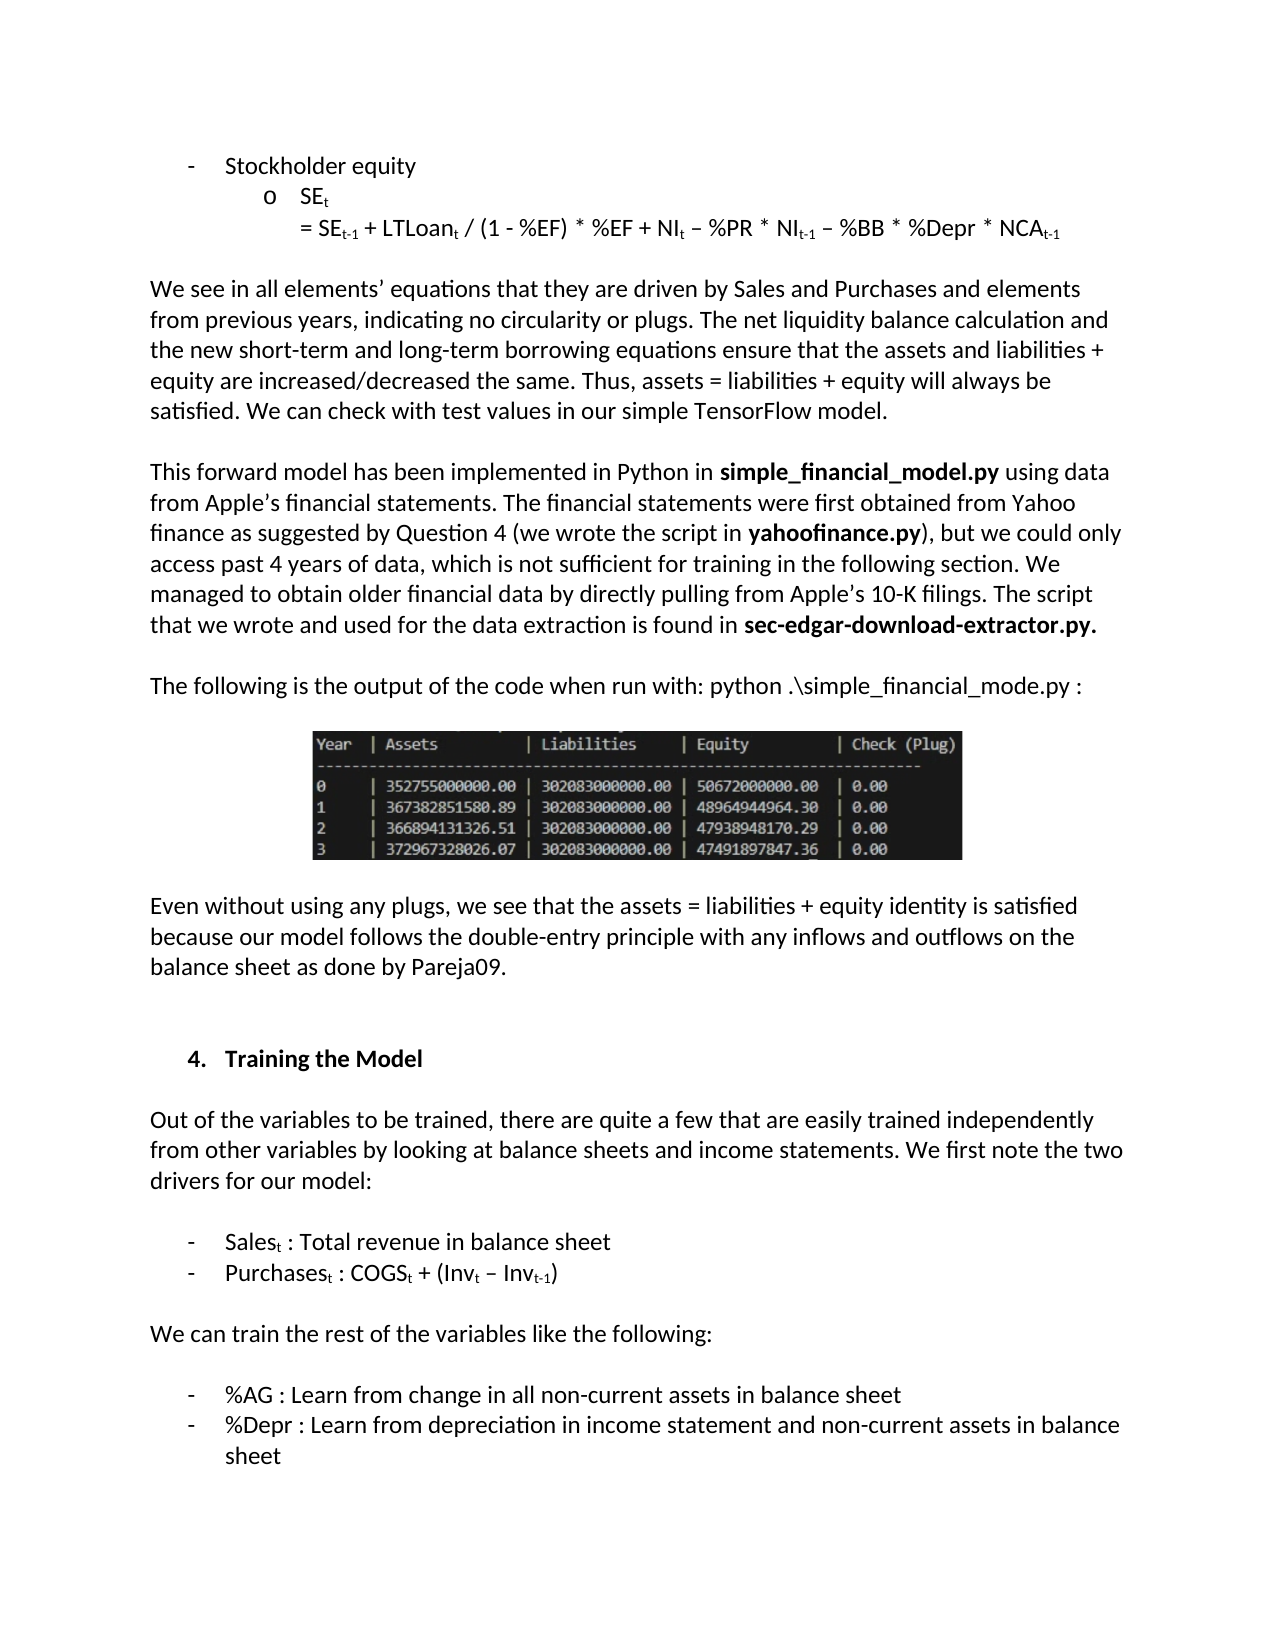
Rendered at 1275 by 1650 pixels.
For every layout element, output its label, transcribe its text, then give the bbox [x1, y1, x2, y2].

list Purchasest : COGSt + (Invt – Invt-1) [187, 1257, 1125, 1287]
list %AG : Learn from change in all non-current assets in balance sheet [187, 1379, 1125, 1409]
list Salest : Total revenue in balance sheet [187, 1226, 1125, 1257]
list %Depr : Learn from depreciation in income statement and non-current assets in balance sheet [187, 1409, 1125, 1470]
list Stockholder equity [187, 150, 1125, 181]
text We see in all elements’ equations that they are driven by Sales and Purchases and elements from previous years, indicating no circularity or plugs. The net liquidity balance calculation and the new short-term and long-term borrowing equations ensure that the assets and liabilities + equity are increased/decreased the same. Thus, assets = liabilities + equity will always be satisfied. We can check with test values in our simple TensorFlow model. [150, 273, 1125, 426]
text Out of the variables to be trained, there are quite a few that are easily trained independently from other variables by looking at balance sheets and income statements. We first note the two drivers for our model: [150, 1104, 1125, 1196]
list = SEt-1 + LTLoant / (1 - %EF) * %EF + NIt – %PR * NIt-1 – %BB * %Depr * NCAt-1 [300, 212, 1125, 243]
text The following is the output of the code when run with: python .\simple_financial_mode.py : [150, 670, 1125, 701]
list Training the Model [187, 1043, 1125, 1073]
list SEt [262, 181, 1125, 212]
picture [312, 731, 963, 860]
text Even without using any plugs, we see that the assets = liabilities + equity identity is satisfied because our model follows the double-entry principle with any inflows and outflows on the balance sheet as done by Pareja09. [150, 890, 1125, 982]
text We can train the rest of the variables like the following: [150, 1318, 1125, 1348]
text This forward model has been implemented in Python in simple_financial_model.py using data from Apple’s financial statements. The financial statements were first obtained from Yahoo finance as suggested by Question 4 (we wrote the script in yahoofinance.py), but we could only access past 4 years of data, which is not sufficient for training in the following section. We managed to obtain older financial data by directly pulling from Apple’s 10-K filings. The script that we wrote and used for the data extraction is found in sec-edgar-download-extractor.py. [150, 456, 1125, 639]
